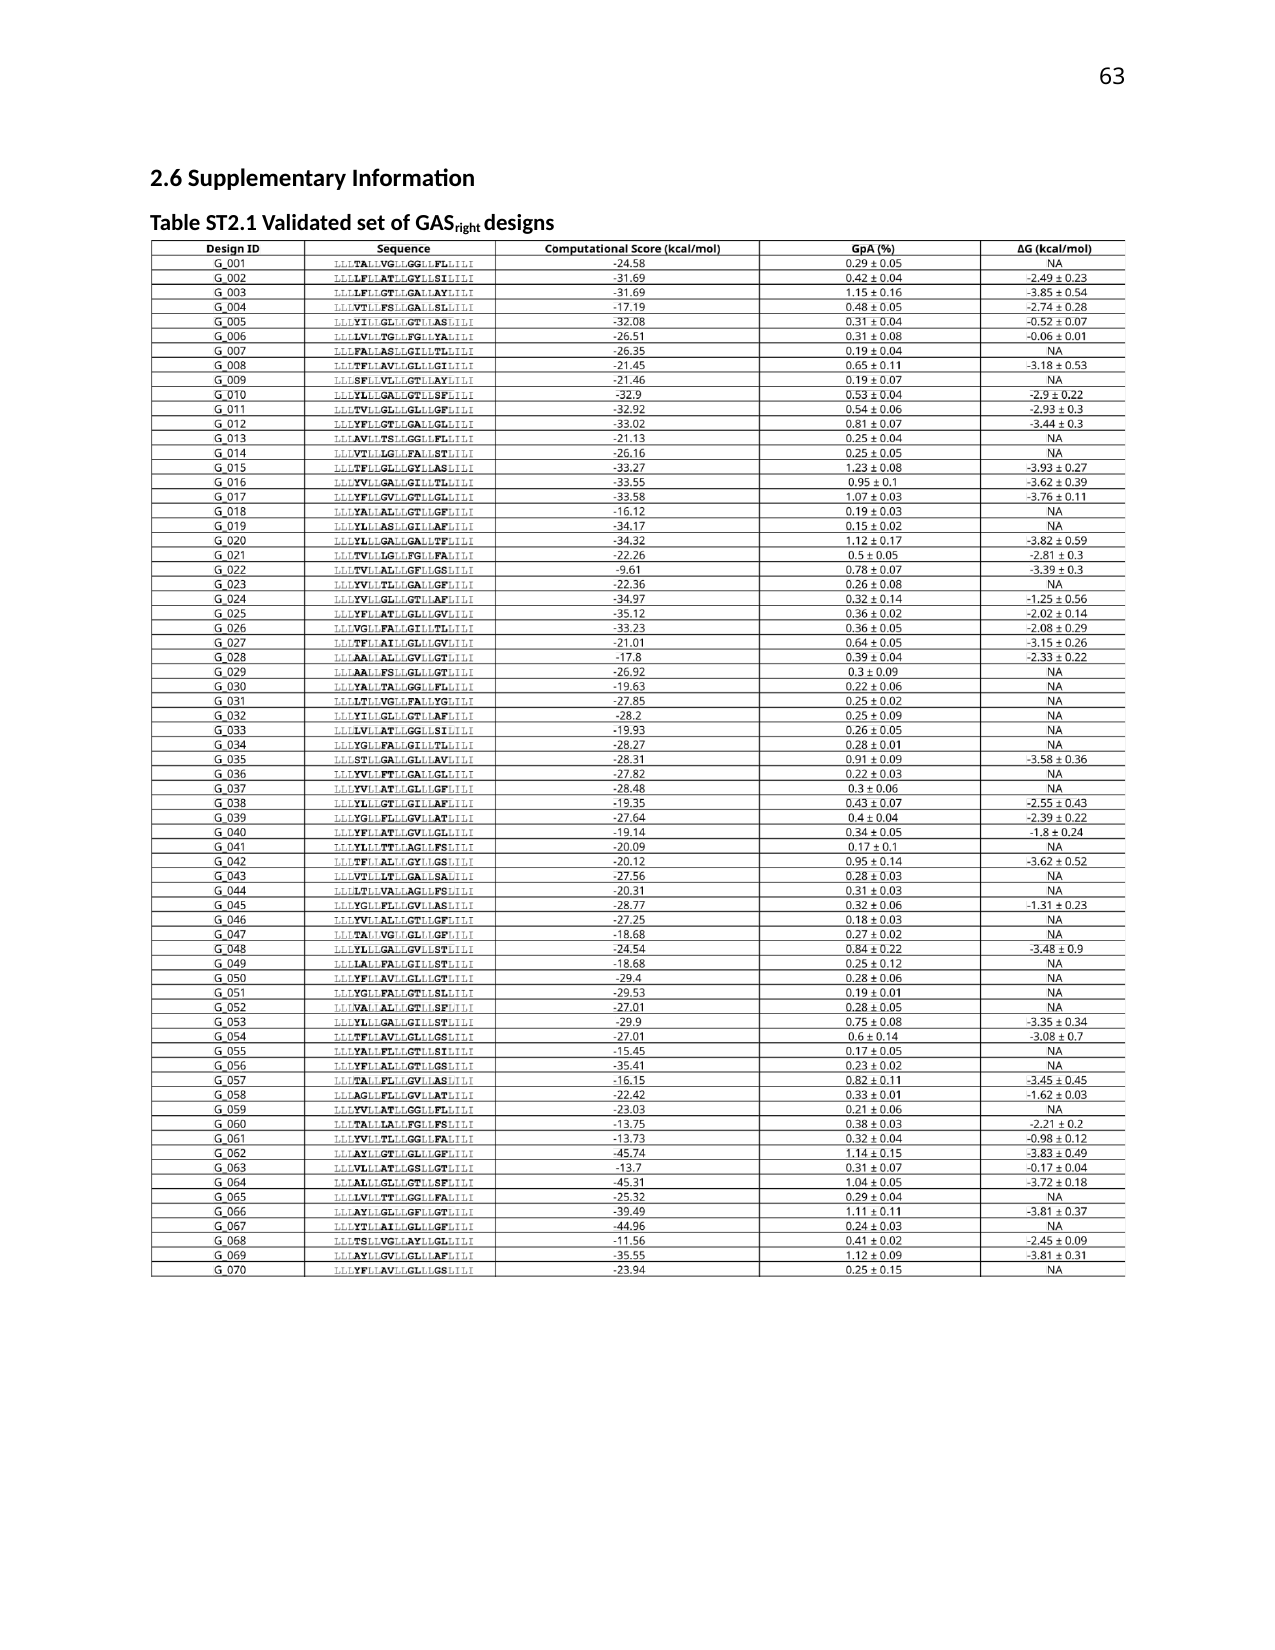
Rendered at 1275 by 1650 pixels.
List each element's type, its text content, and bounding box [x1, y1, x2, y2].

text Table ST2.1 Validated set of GASright designs [150, 208, 1125, 236]
text 2.6 Supplementary Information [150, 162, 1125, 193]
picture [151, 240, 1125, 1277]
